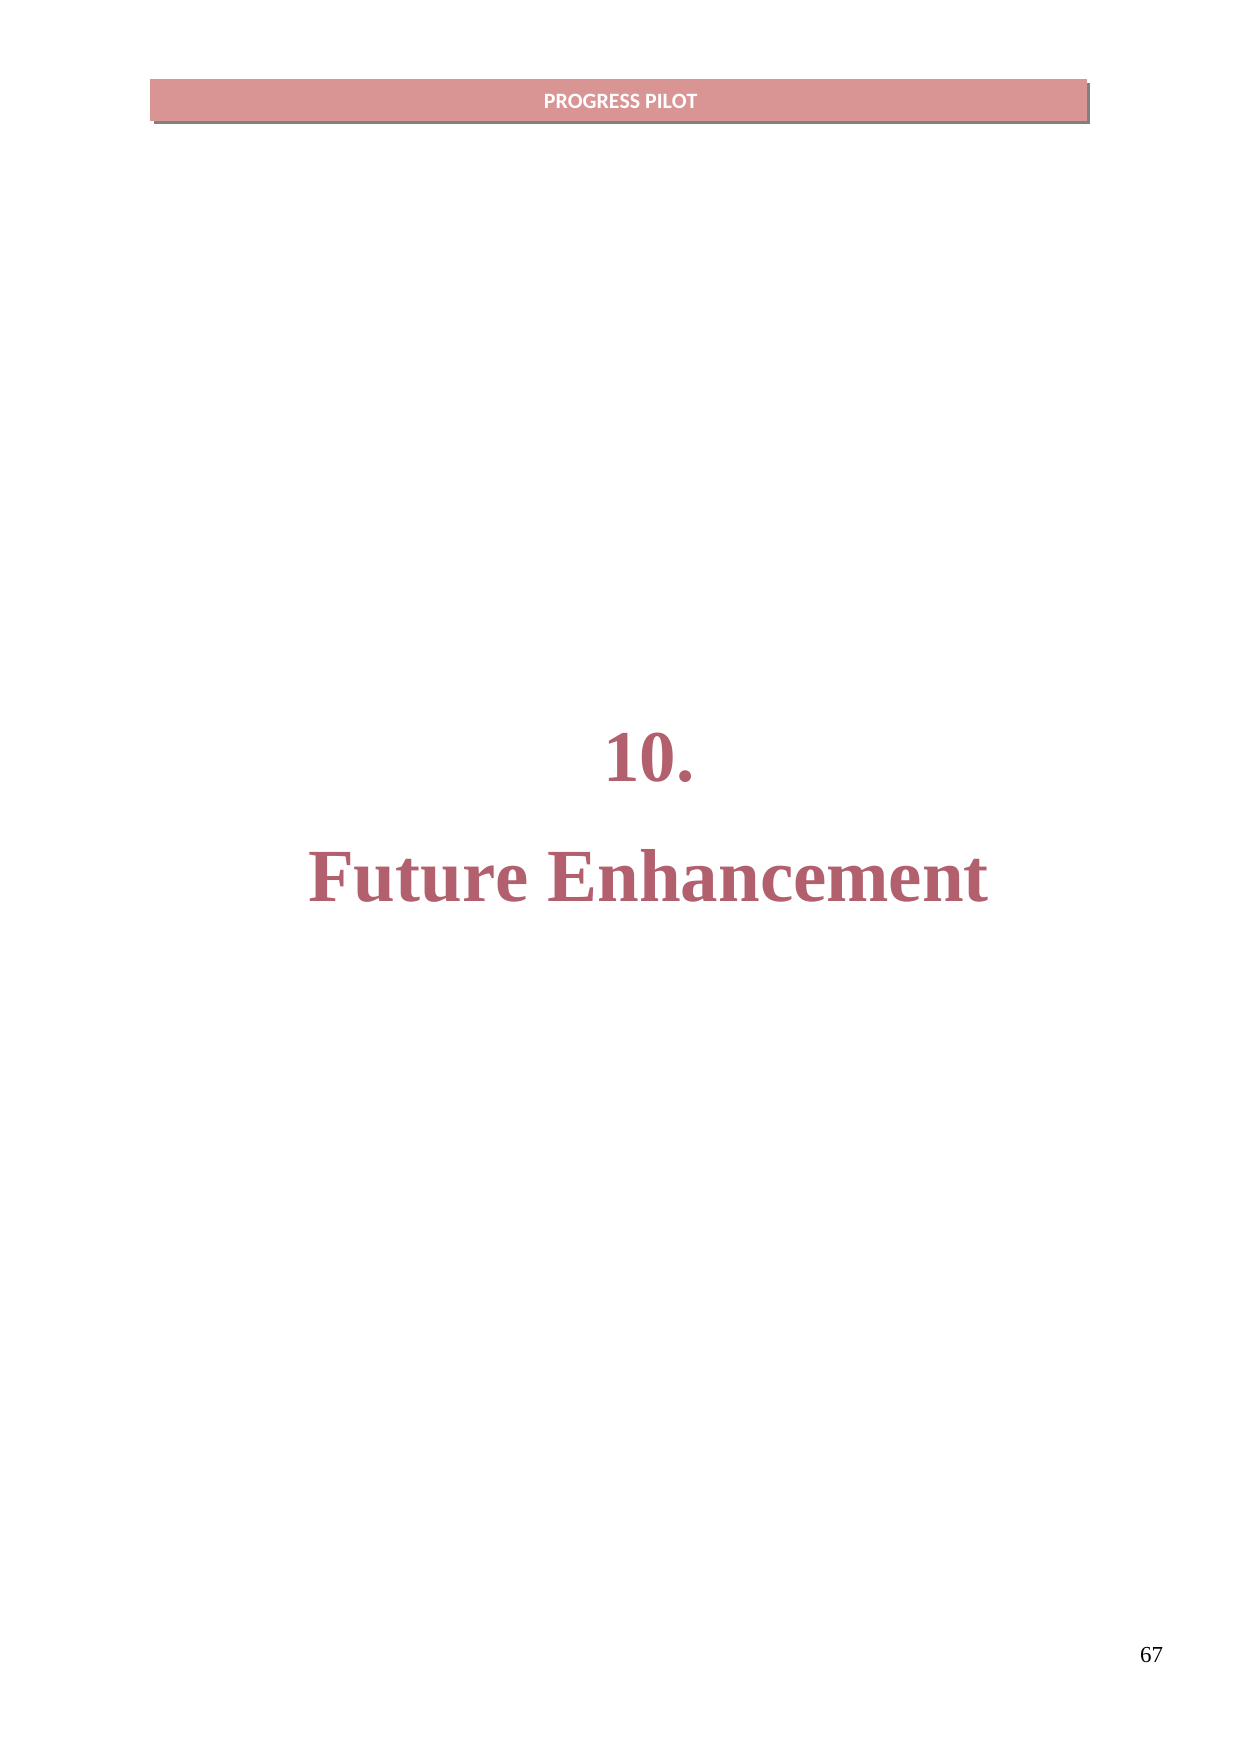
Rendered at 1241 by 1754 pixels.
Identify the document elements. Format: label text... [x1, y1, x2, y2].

text 10. [512, 714, 1101, 797]
subtitle Future Enhancement [232, 831, 1008, 917]
